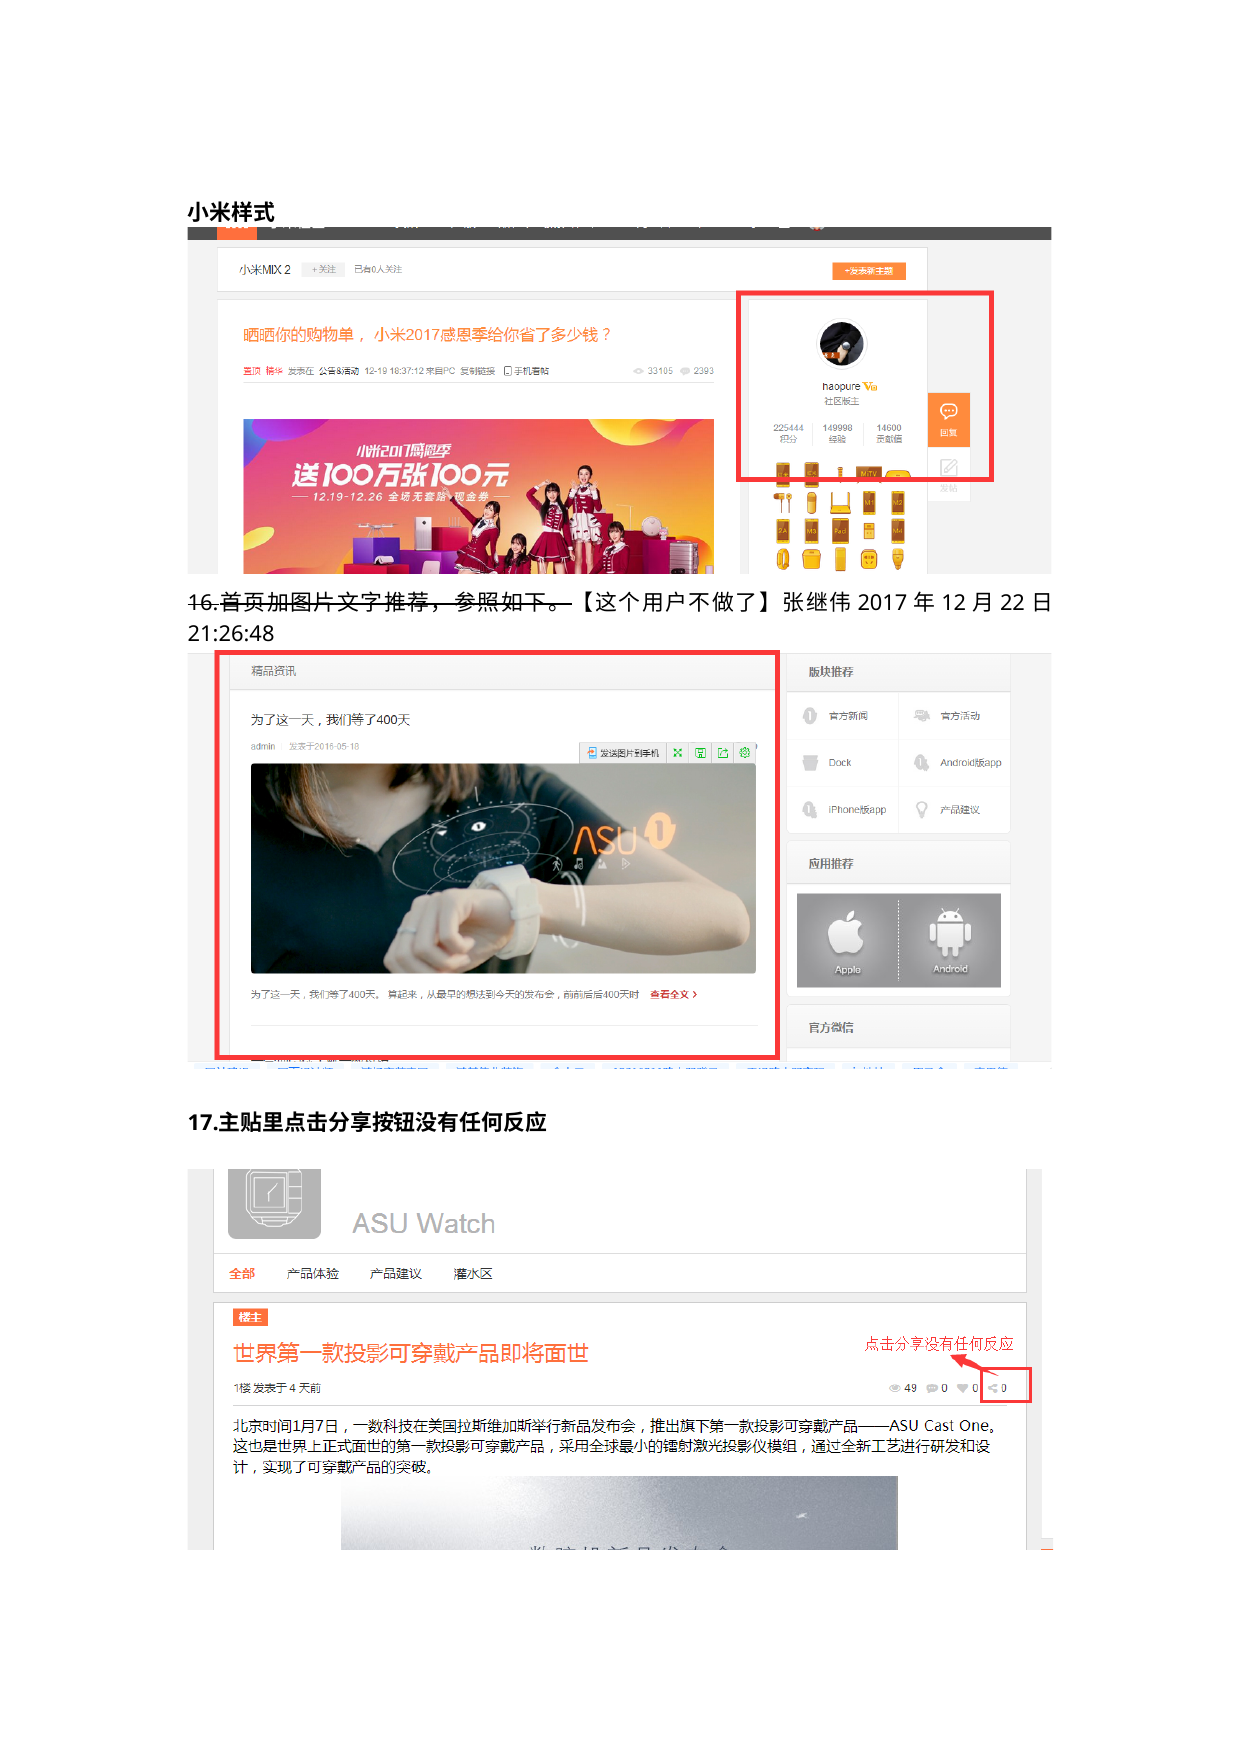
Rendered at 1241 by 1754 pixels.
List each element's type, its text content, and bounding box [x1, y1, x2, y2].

picture [187, 1169, 1054, 1550]
text 16.首页加图片文字推荐，参照如下。【这个用户不做了】张继伟2017年12月22日21:26:48 [187, 584, 1053, 649]
text 17.主贴里点击分享按钮没有任何反应 [187, 1104, 1053, 1137]
text 小米样式 [187, 194, 1053, 227]
picture [187, 649, 1052, 1069]
picture [187, 227, 1052, 574]
